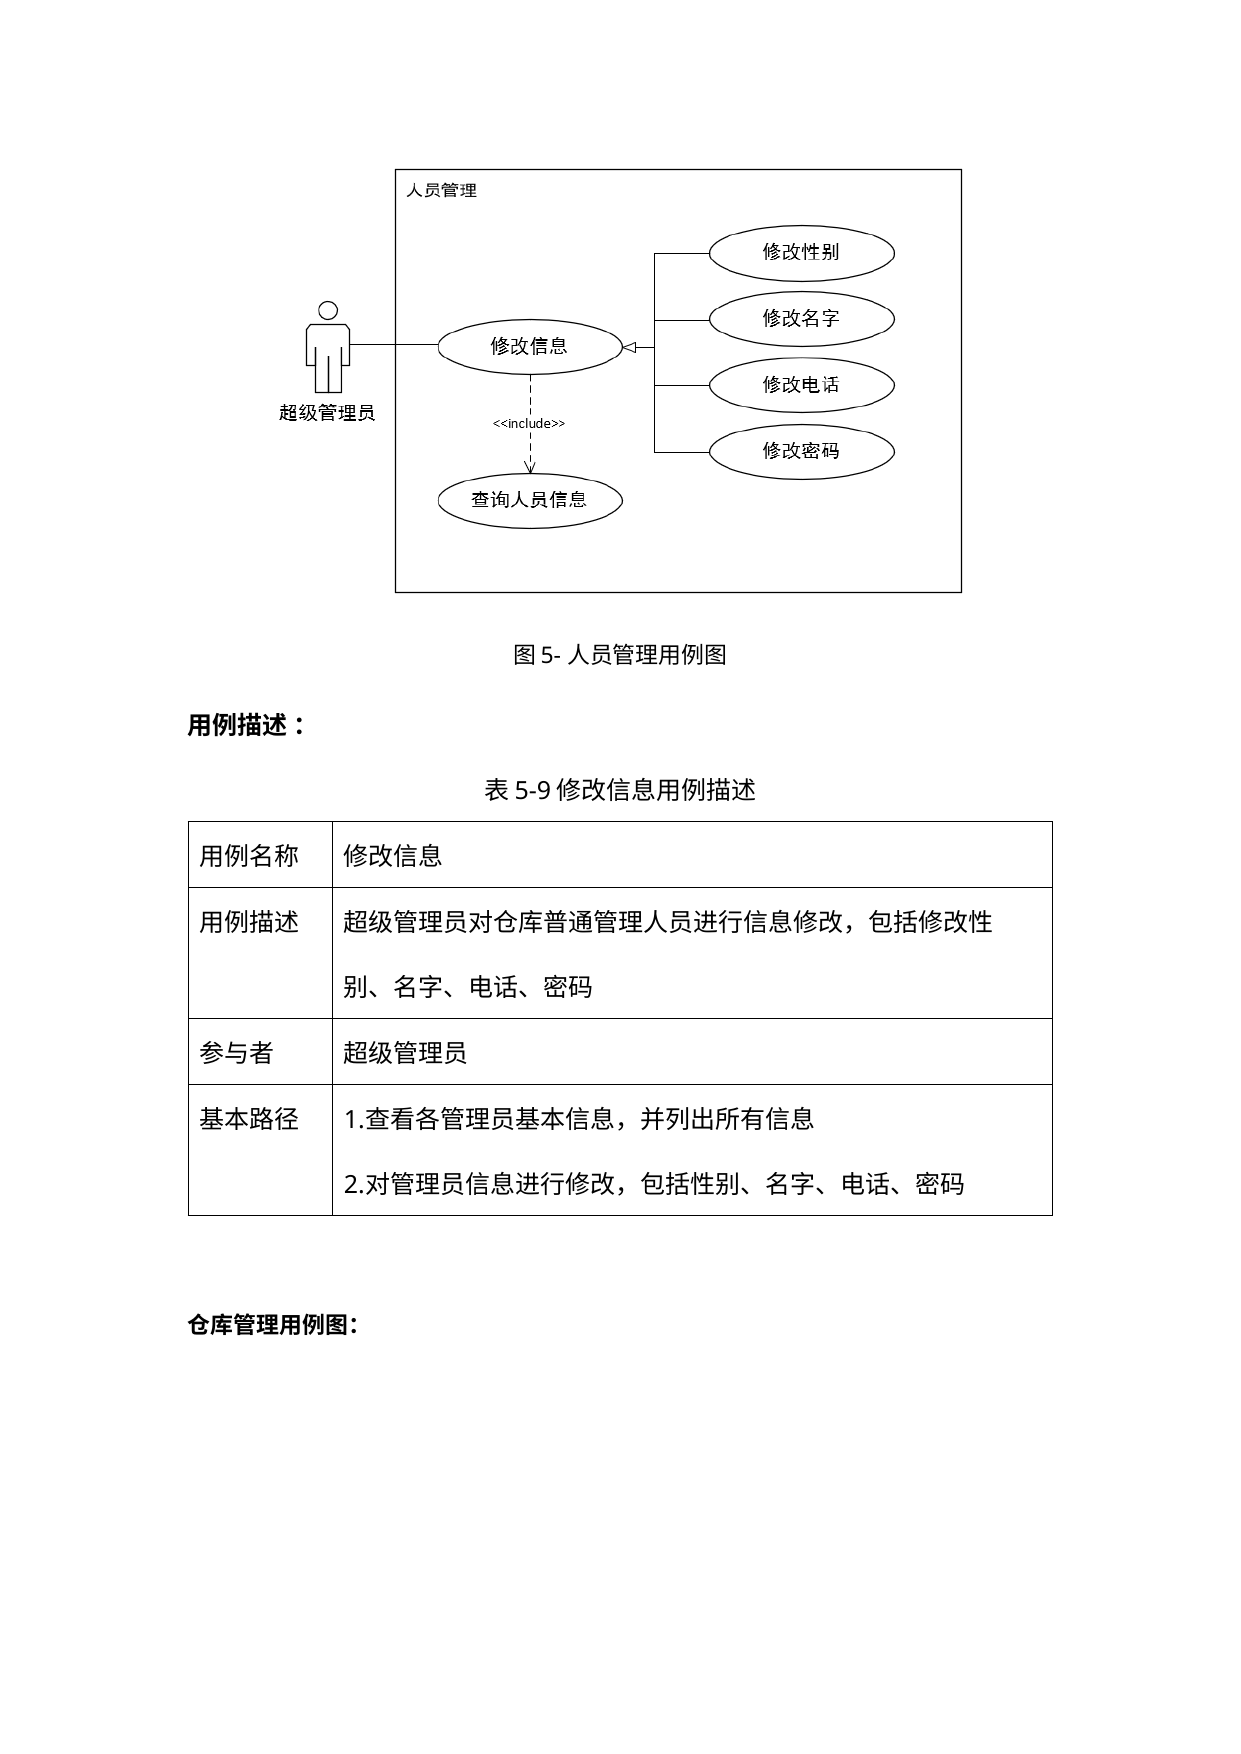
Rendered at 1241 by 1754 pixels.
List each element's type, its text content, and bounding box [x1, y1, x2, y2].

picture [270, 162, 970, 603]
table_cell 参与者 [189, 1019, 332, 1084]
table_header 修改信息 [333, 822, 1052, 887]
text 仓库管理用例图： [187, 1291, 1053, 1356]
table_cell 基本路径 [189, 1085, 332, 1215]
table_cell 1.查看各管理员基本信息，并列出所有信息 2.对管理员信息进行修改，包括性别、名字、电话、密码 [333, 1085, 1052, 1215]
list 图5- 人员管理用例图 [187, 621, 1053, 686]
text 表5-9修改信息用例描述 [187, 756, 1053, 821]
text 用例描述 ： [187, 691, 1053, 756]
table_cell 超级管理员对仓库普通管理人员进行信息修改，包括修改性别、名字、电话、密码 [333, 888, 1052, 1018]
table_header 用例名称 [189, 822, 332, 887]
table_cell 用例描述 [189, 888, 332, 1018]
table_cell 超级管理员 [333, 1019, 1052, 1084]
